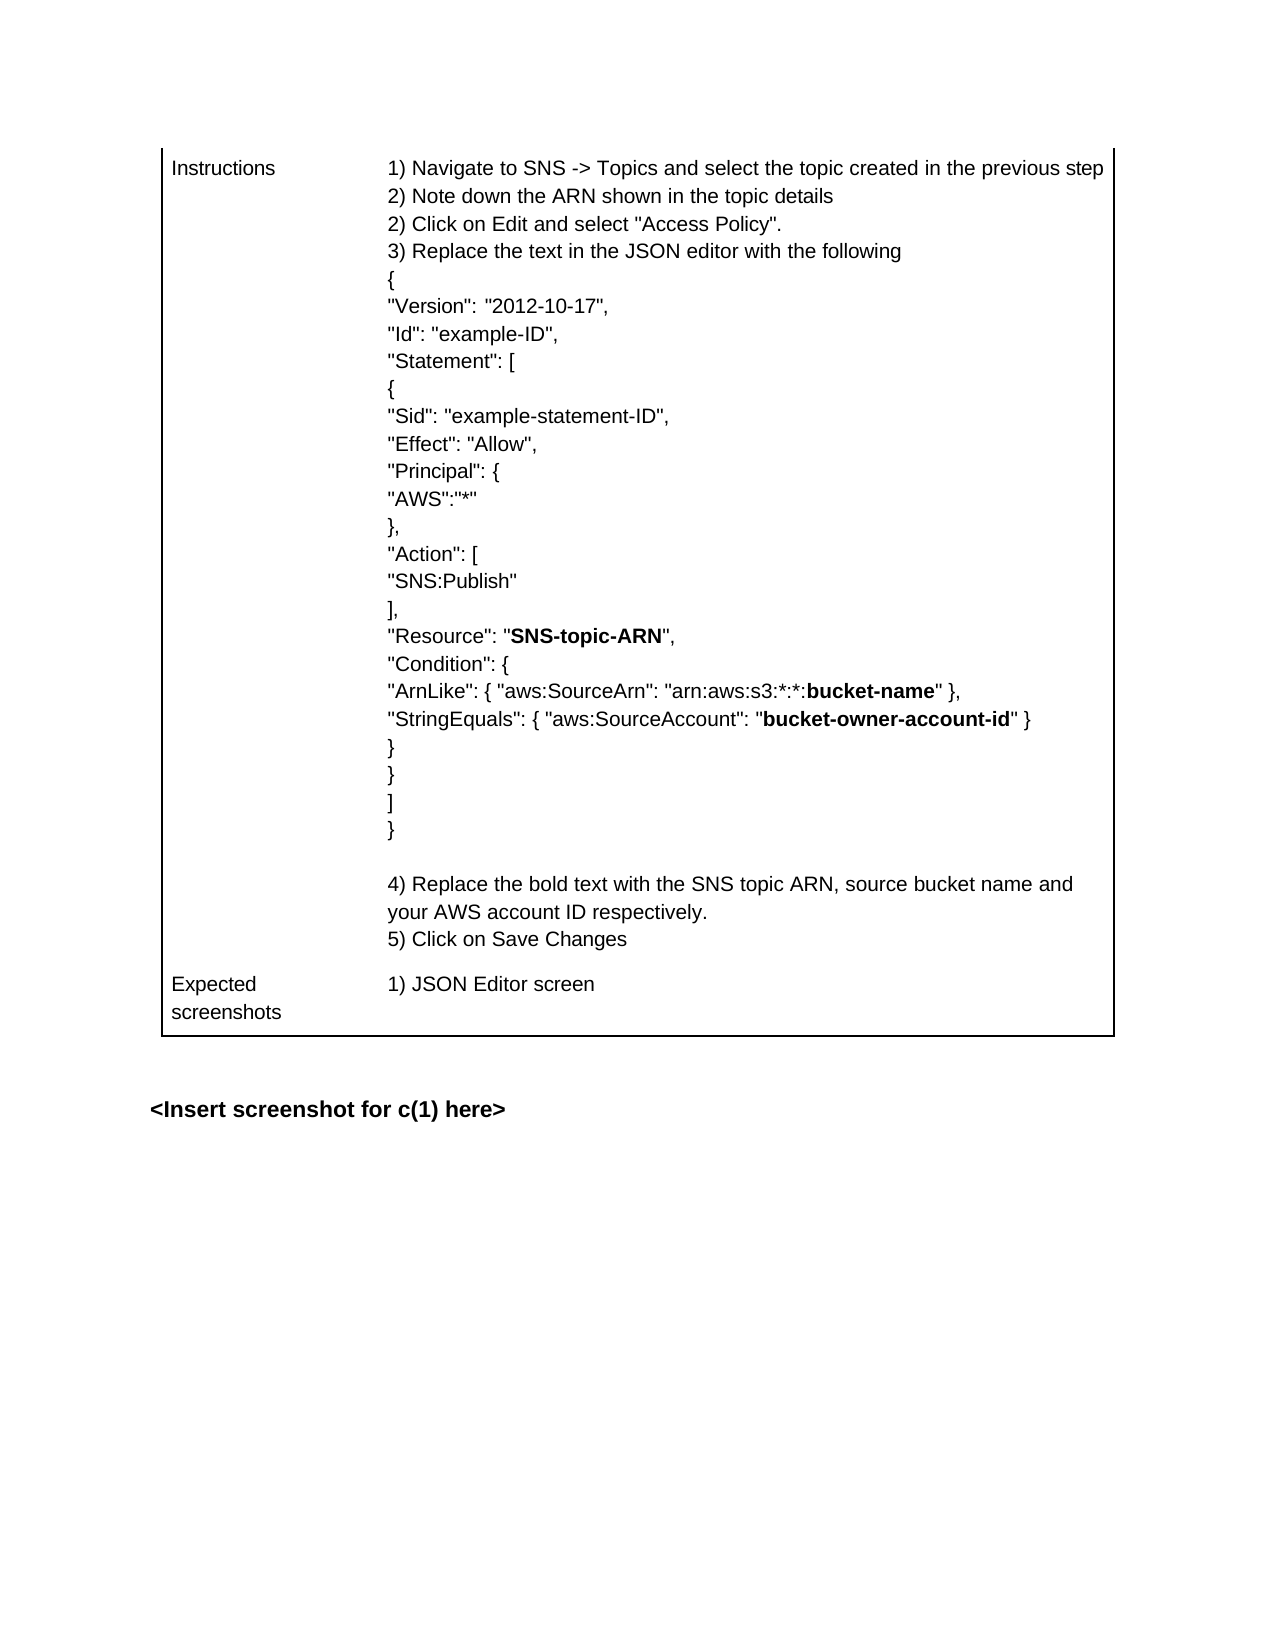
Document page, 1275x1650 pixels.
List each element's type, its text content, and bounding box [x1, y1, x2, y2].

text <Insert screenshot for c(1) here> [150, 1096, 1275, 1122]
table_cell JSON Editor screen [334, 962, 1113, 1035]
table_header Navigate to SNS -> Topics and select the topic created in the previous step Note down the ARN shown in the topic details Click on Edit and select "Access Policy". Replace the text in the JSON editor with the following { "Version": "2012-10-17", "Id": "example-ID", "Statement": [ { "Sid": "example-statement-ID", "Effect": "Allow", "Principal": { "AWS":"*" }, "Action": [ "SNS:Publish" ], "Resource": "SNS-topic-ARN", "Condition": { "ArnLike": { "aws:SourceArn": "arn:aws:s3:*:*:bucket-name" }, "StringEquals": { "aws:SourceAccount": "bucket-owner-account-id" } } } ] } Replace the bold text with the SNS topic ARN, source bucket name and your AWS account ID respectively. Click on Save Changes [334, 148, 1113, 962]
table_header Instructions [163, 148, 334, 962]
table_cell Expected screenshots [163, 962, 334, 1035]
